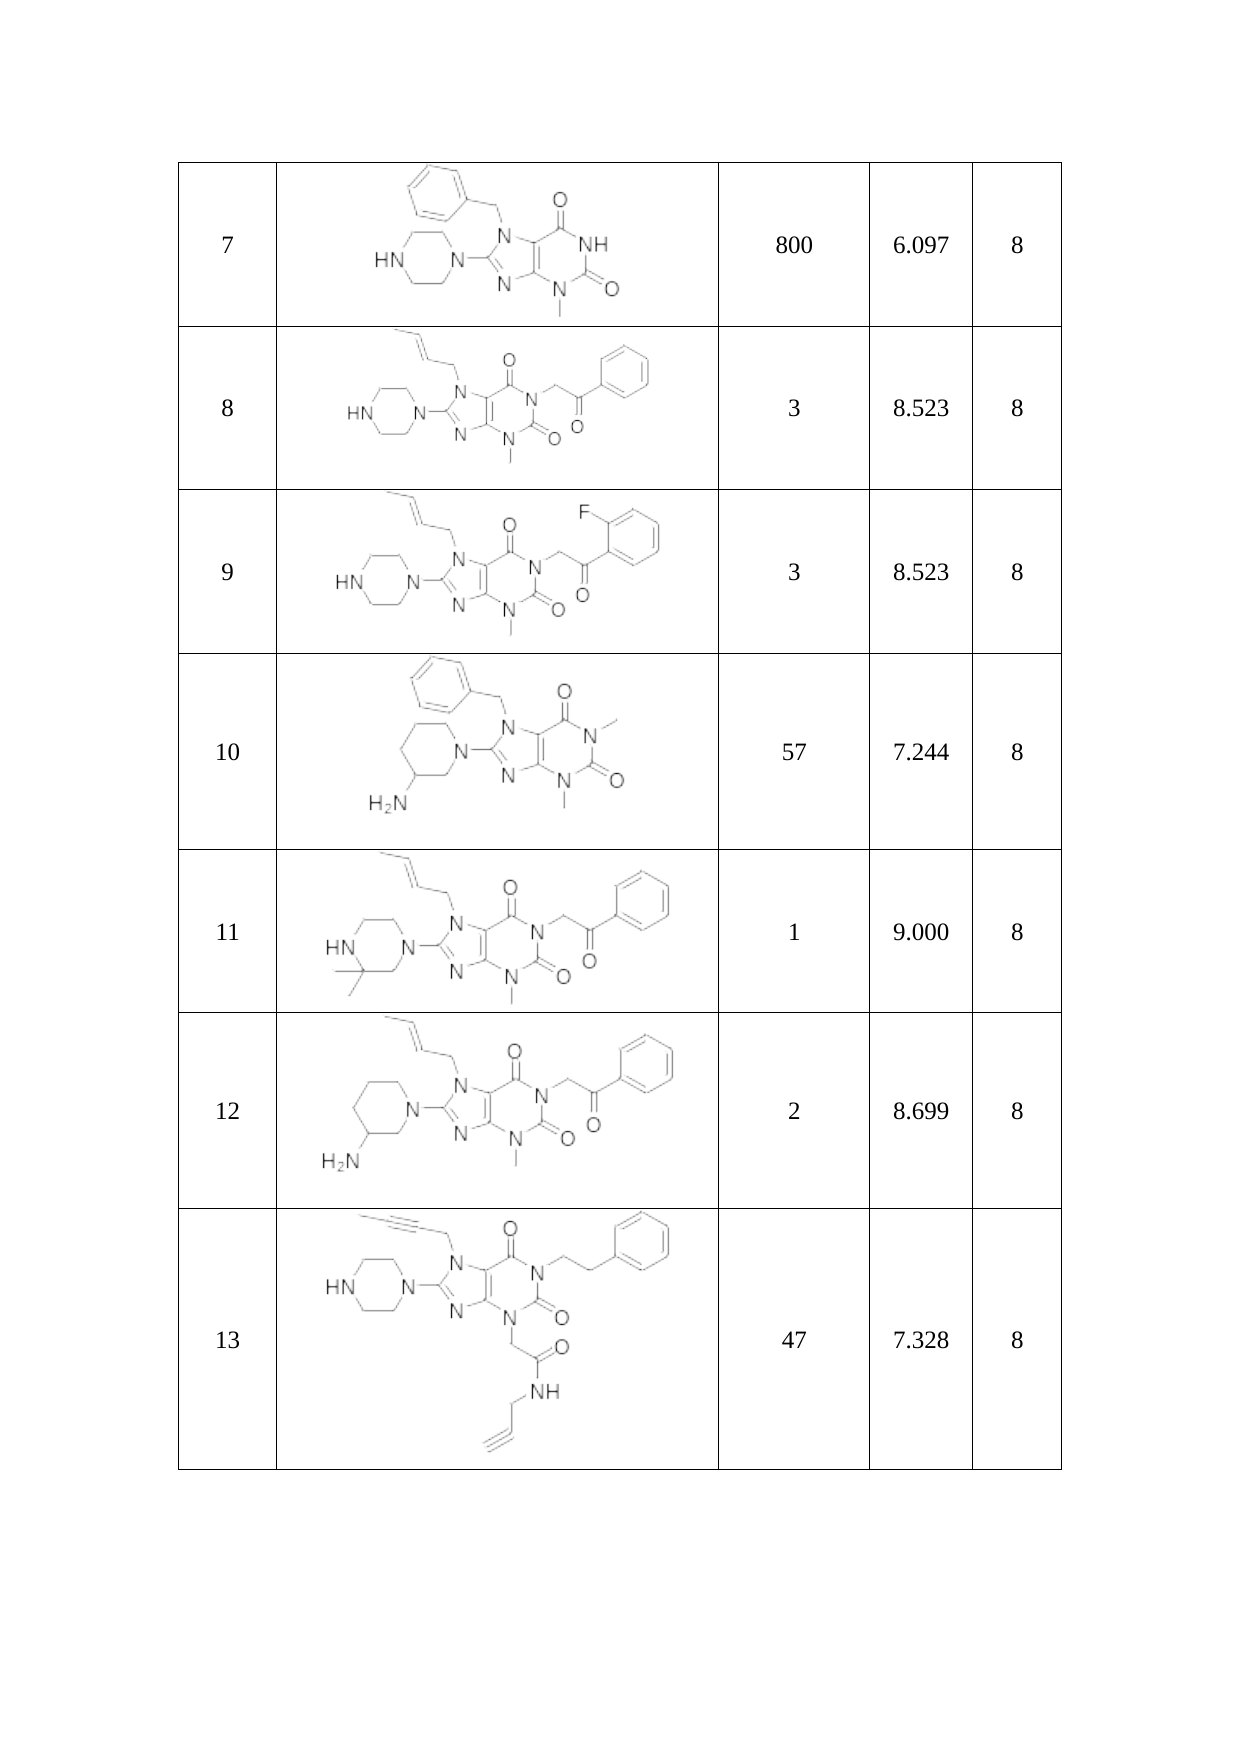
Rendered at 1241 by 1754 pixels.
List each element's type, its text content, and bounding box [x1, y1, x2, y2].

table_cell 7.244 [870, 654, 972, 849]
table_cell 8 [973, 163, 1061, 326]
table_cell [277, 163, 718, 326]
table_cell 8 [973, 327, 1061, 489]
table_cell 2 [719, 1013, 869, 1208]
table_cell 12 [179, 1013, 276, 1208]
table_cell 8 [973, 490, 1061, 653]
table_cell 1 [719, 850, 869, 1012]
table_cell 57 [719, 654, 869, 849]
table_cell 9.000 [870, 850, 972, 1012]
table_cell [277, 1209, 718, 1469]
table_cell [277, 1013, 718, 1208]
table_cell 9 [179, 490, 276, 653]
table_cell 7 [179, 163, 276, 326]
table_cell 13 [179, 1209, 276, 1469]
table_cell [277, 654, 718, 849]
table_cell 8 [973, 850, 1061, 1012]
table_cell 8.523 [870, 327, 972, 489]
table_cell 6.097 [870, 163, 972, 326]
table_cell 8.523 [870, 490, 972, 653]
table_cell 47 [719, 1209, 869, 1469]
table_cell 8 [973, 1013, 1061, 1208]
table_cell 7.328 [870, 1209, 972, 1469]
table_cell [277, 327, 718, 489]
table_cell 3 [719, 327, 869, 489]
table_cell 3 [719, 490, 869, 653]
table_cell 8.699 [870, 1013, 972, 1208]
table_cell 10 [179, 654, 276, 849]
table_cell 800 [719, 163, 869, 326]
table_cell 8 [973, 654, 1061, 849]
table_cell [277, 850, 718, 1012]
table_cell [277, 490, 718, 653]
table_cell 11 [179, 850, 276, 1012]
table_cell 8 [179, 327, 276, 489]
table_cell 8 [973, 1209, 1061, 1469]
